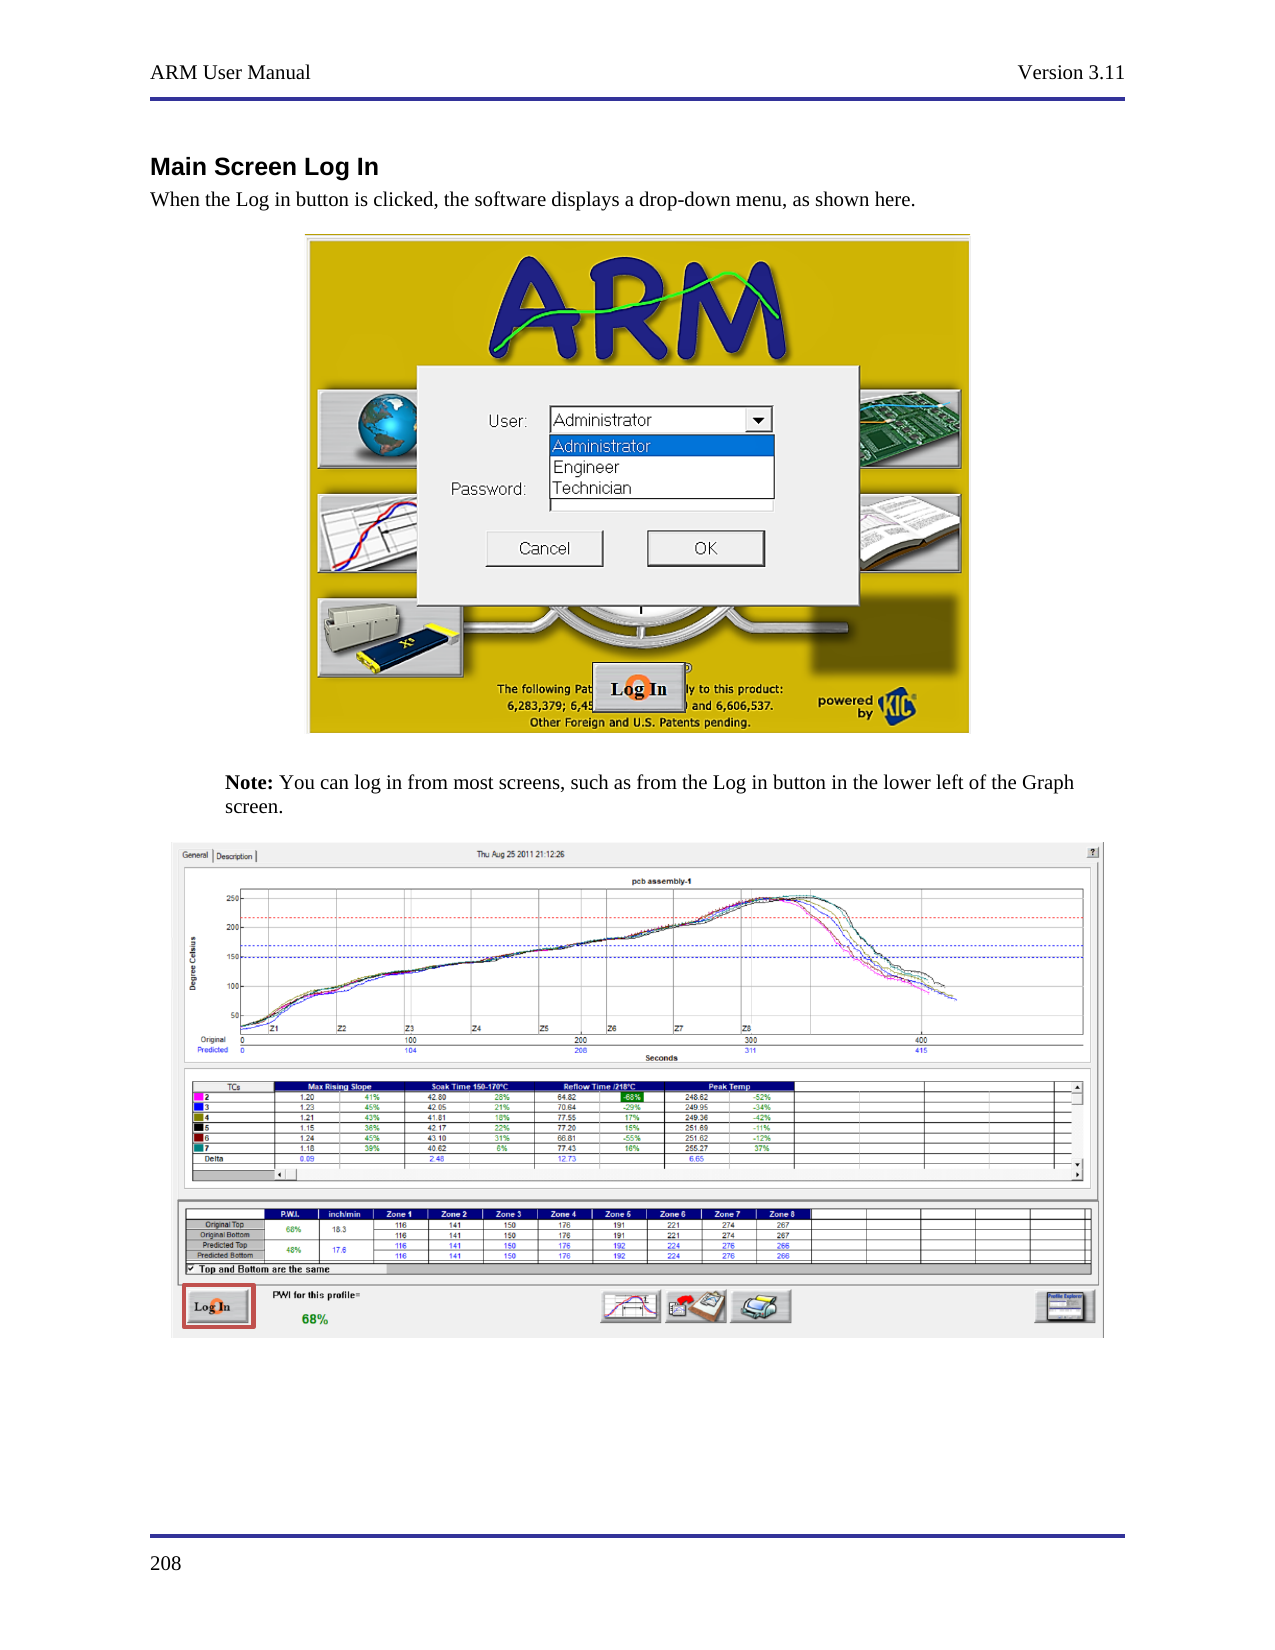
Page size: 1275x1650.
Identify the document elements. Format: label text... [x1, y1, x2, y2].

picture [304, 234, 971, 734]
picture [171, 842, 1104, 1338]
text Note: You can log in from most screens, such as from the Log in button in the lower left of the Graph screen. [225, 770, 1125, 818]
text When the Log in button is clicked, the software displays a drop-down menu, as shown here. [150, 187, 1125, 211]
subtitle Main Screen Log In [150, 152, 1125, 180]
